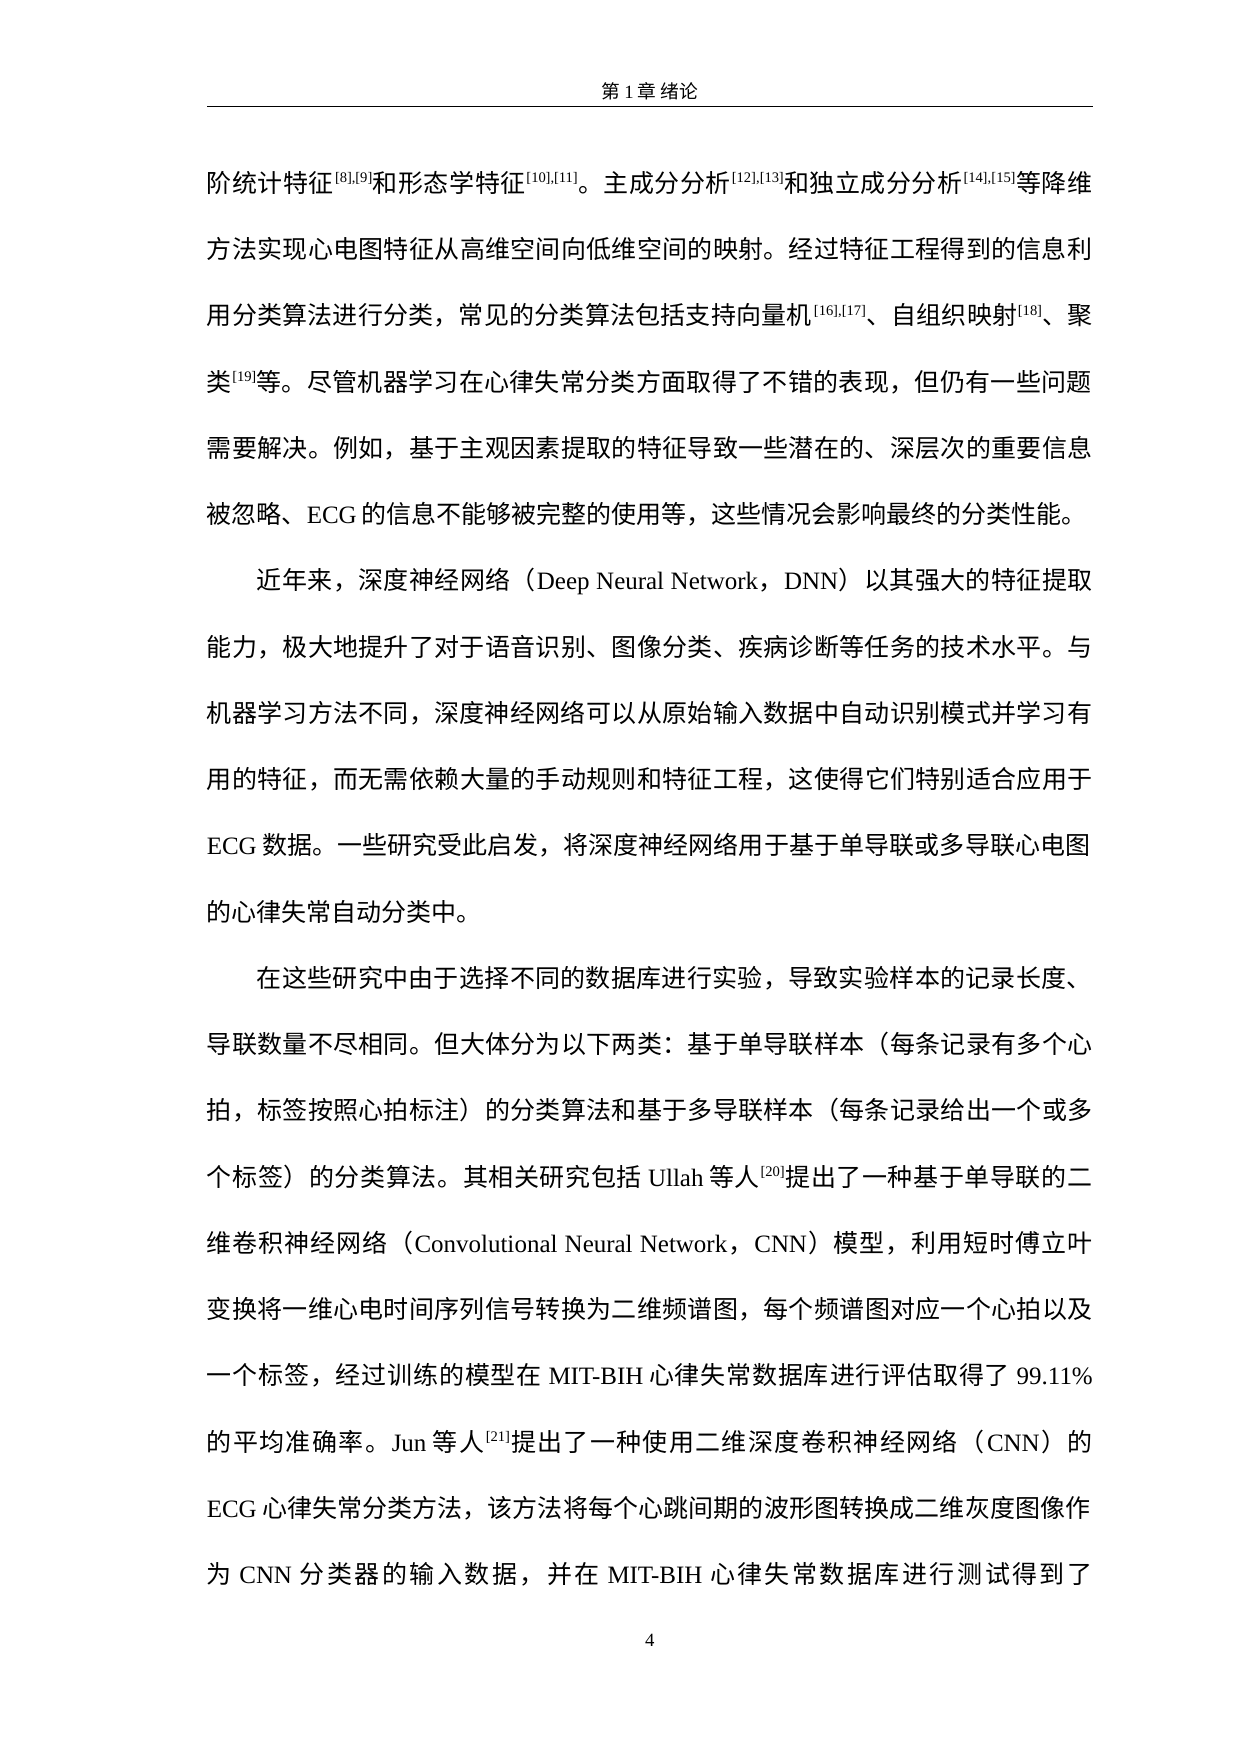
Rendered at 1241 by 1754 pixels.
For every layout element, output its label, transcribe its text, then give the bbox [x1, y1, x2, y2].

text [207, 148, 1093, 546]
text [207, 943, 1093, 1606]
text 近年来，深度神经网络（Deep Neural Network，DNN）以其强大的特征提取能力，极大地提升了对于语音识别、图像分类、疾病诊断等任务的技术水平。与机器学习方法不同，深度神经网络可以从原始输入数据中自动识别模式并学习有用的特征，而无需依赖大量的手动规则和特征工程，这使得它们特别适合应用于ECG数据。一些研究受此启发，将深度神经网络用于基于单导联或多导联心电图的心律失常自动分类中。 [207, 546, 1093, 943]
